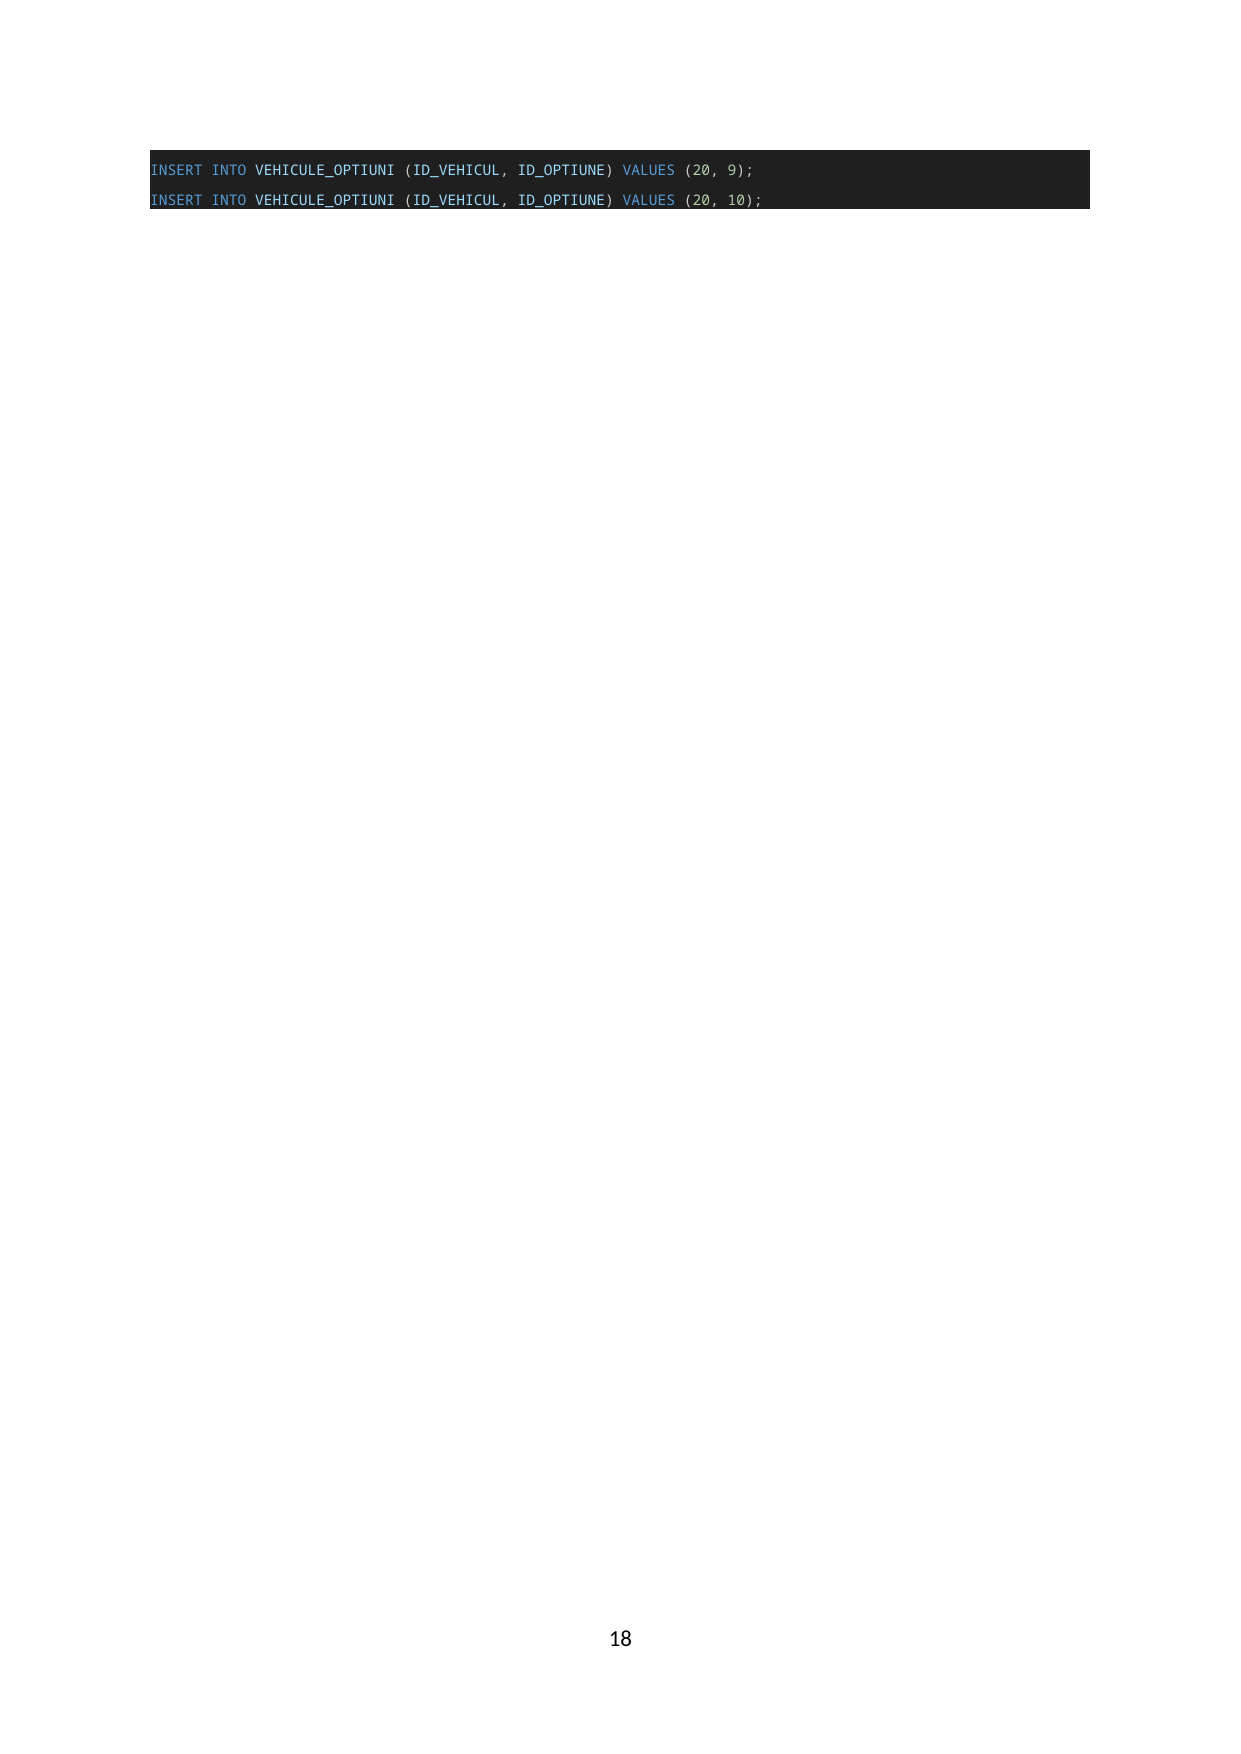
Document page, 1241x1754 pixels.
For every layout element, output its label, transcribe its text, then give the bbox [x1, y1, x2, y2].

text INSERT INTO VEHICULE_OPTIUNI (ID_VEHICUL, ID_OPTIUNE) VALUES (20, 9); [150, 150, 1090, 180]
text INSERT INTO VEHICULE_OPTIUNI (ID_VEHICUL, ID_OPTIUNE) VALUES (20, 10); [150, 180, 1090, 209]
